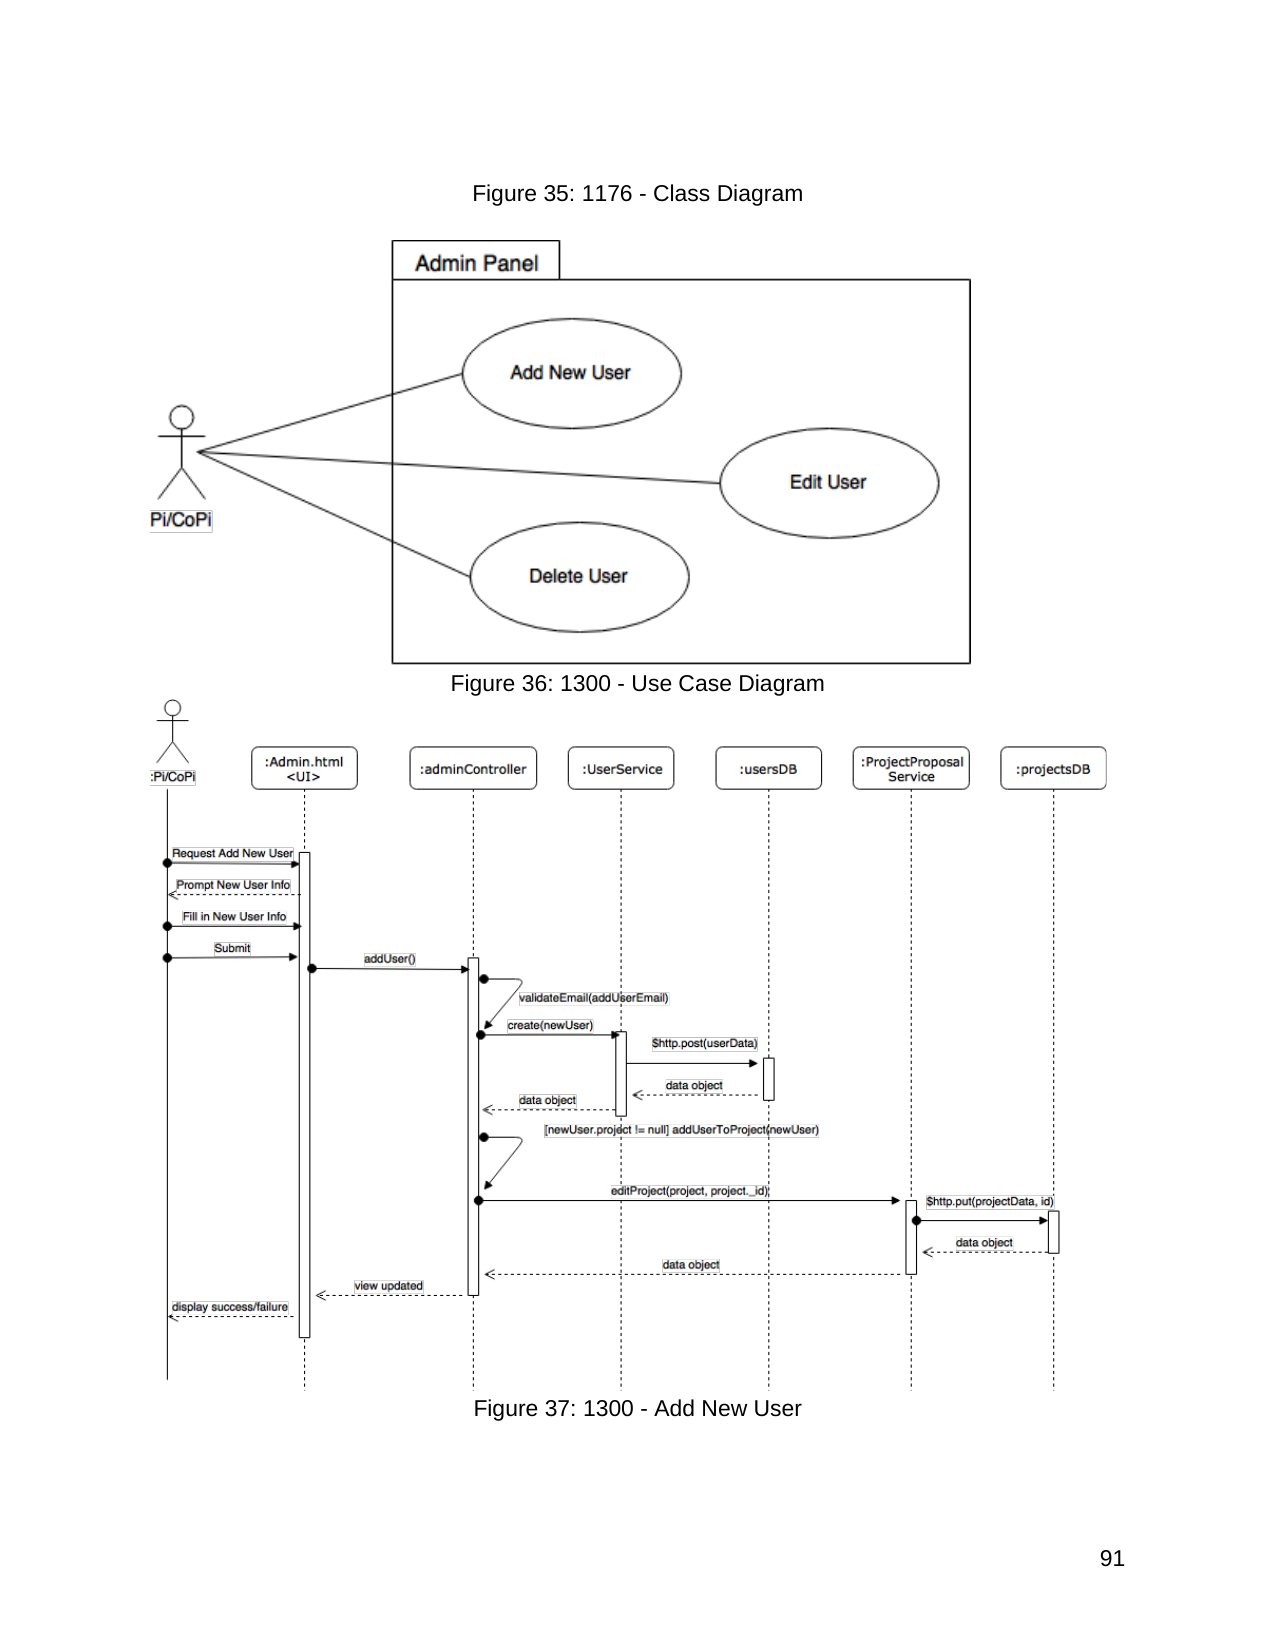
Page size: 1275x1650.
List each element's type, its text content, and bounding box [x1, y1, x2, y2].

picture [150, 699, 1107, 1392]
text Figure 35: 1176 - Class Diagram [150, 180, 1125, 207]
text Figure 36: 1300 - Use Case Diagram [150, 669, 1125, 696]
picture [150, 240, 971, 666]
text Figure 37: 1300 - Add New User [150, 1395, 1125, 1422]
